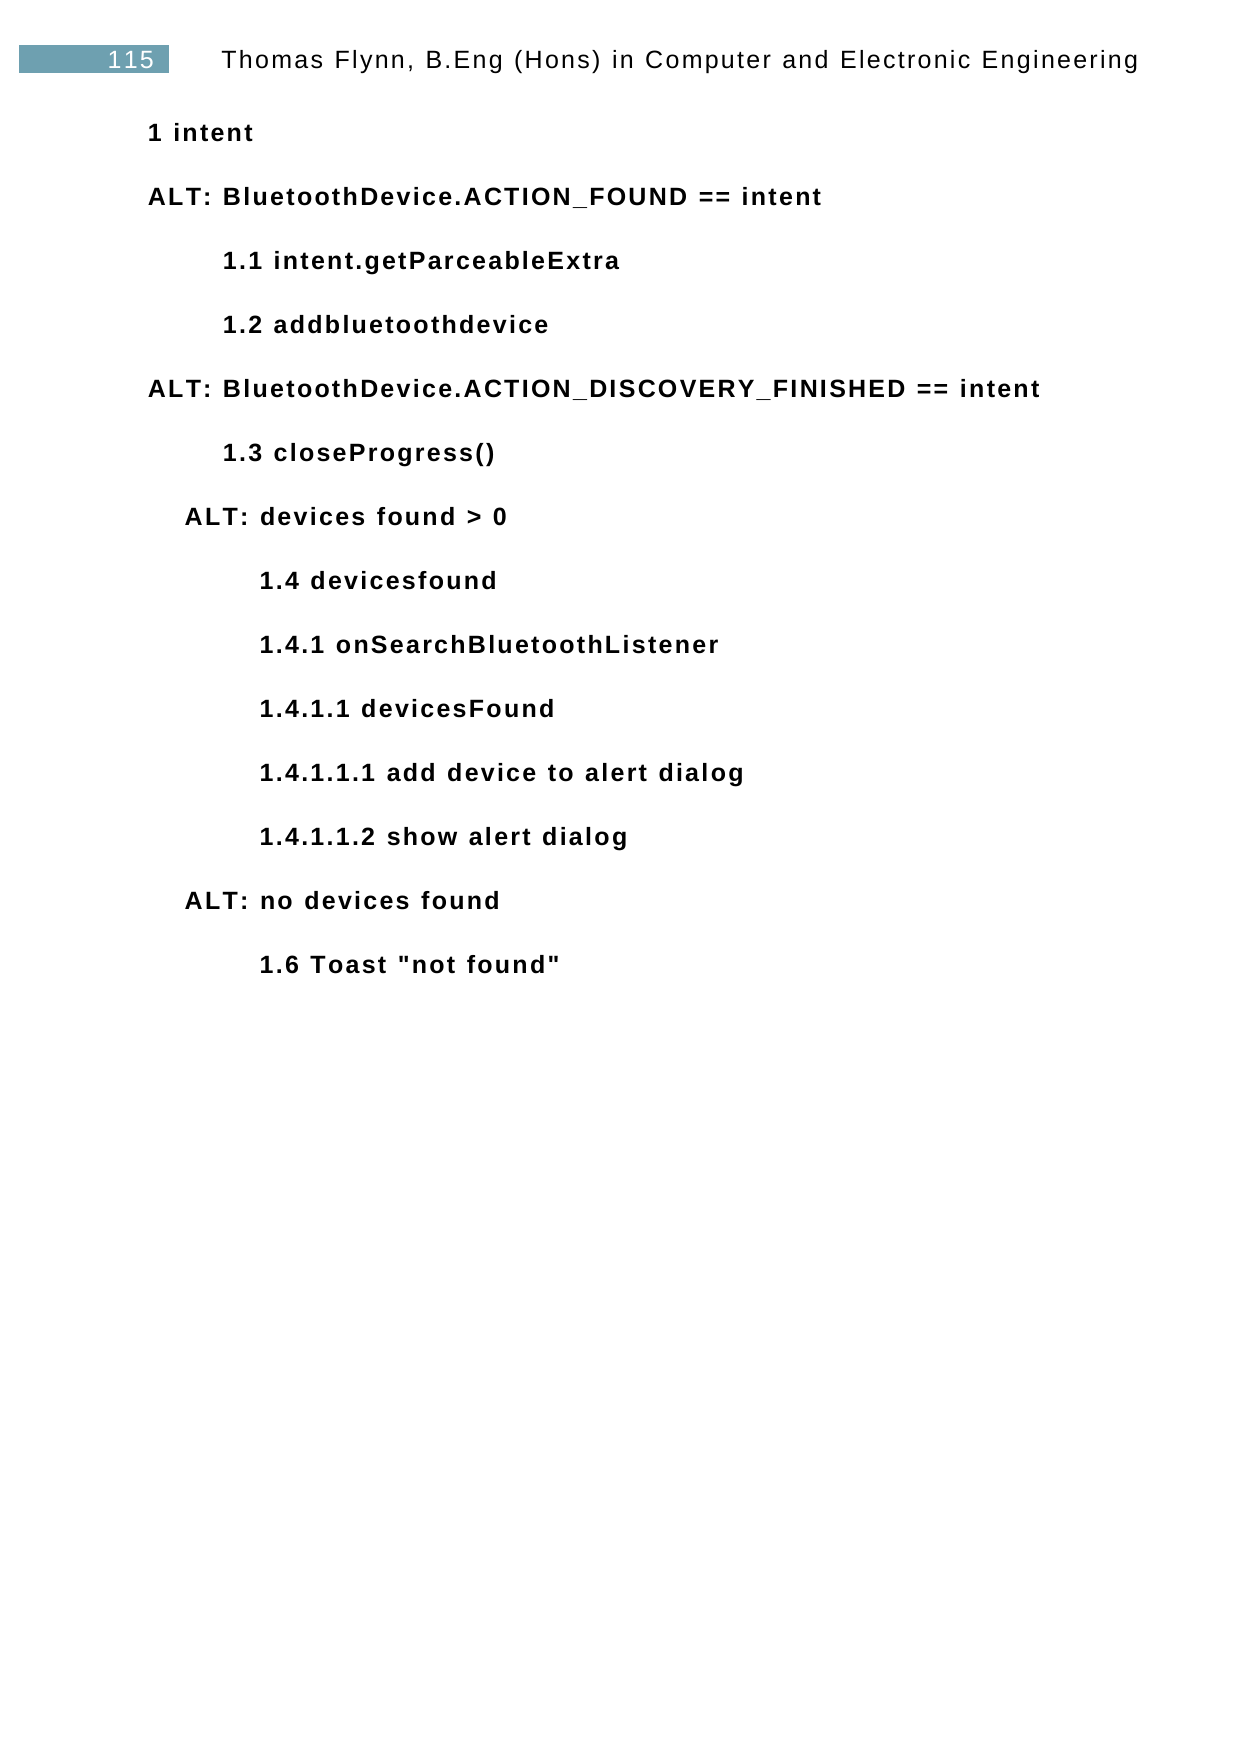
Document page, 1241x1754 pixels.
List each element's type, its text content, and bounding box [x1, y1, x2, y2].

text 1.6 Toast "not found" [148, 949, 1122, 978]
text 1.4 devicesfound [148, 566, 1122, 594]
text 1.4.1 onSearchBluetoothListener [148, 630, 1122, 658]
text ALT: devices found > 0 [148, 502, 1122, 531]
text 1.1 intent.getParceableExtra [148, 246, 1122, 275]
text 1.3 closeProgress() [148, 438, 1122, 467]
text 1.4.1.1.2 show alert dialog [148, 822, 1122, 850]
text ALT: BluetoothDevice.ACTION_DISCOVERY_FINISHED == intent [148, 374, 1122, 403]
text ALT: no devices found [148, 886, 1122, 914]
text 1.4.1.1 devicesFound [148, 694, 1122, 722]
text 1.2 addbluetoothdevice [148, 310, 1122, 339]
text 1.4.1.1.1 add device to alert dialog [148, 758, 1122, 786]
text 1 intent [148, 118, 1122, 147]
text ALT: BluetoothDevice.ACTION_FOUND == intent [148, 182, 1122, 211]
